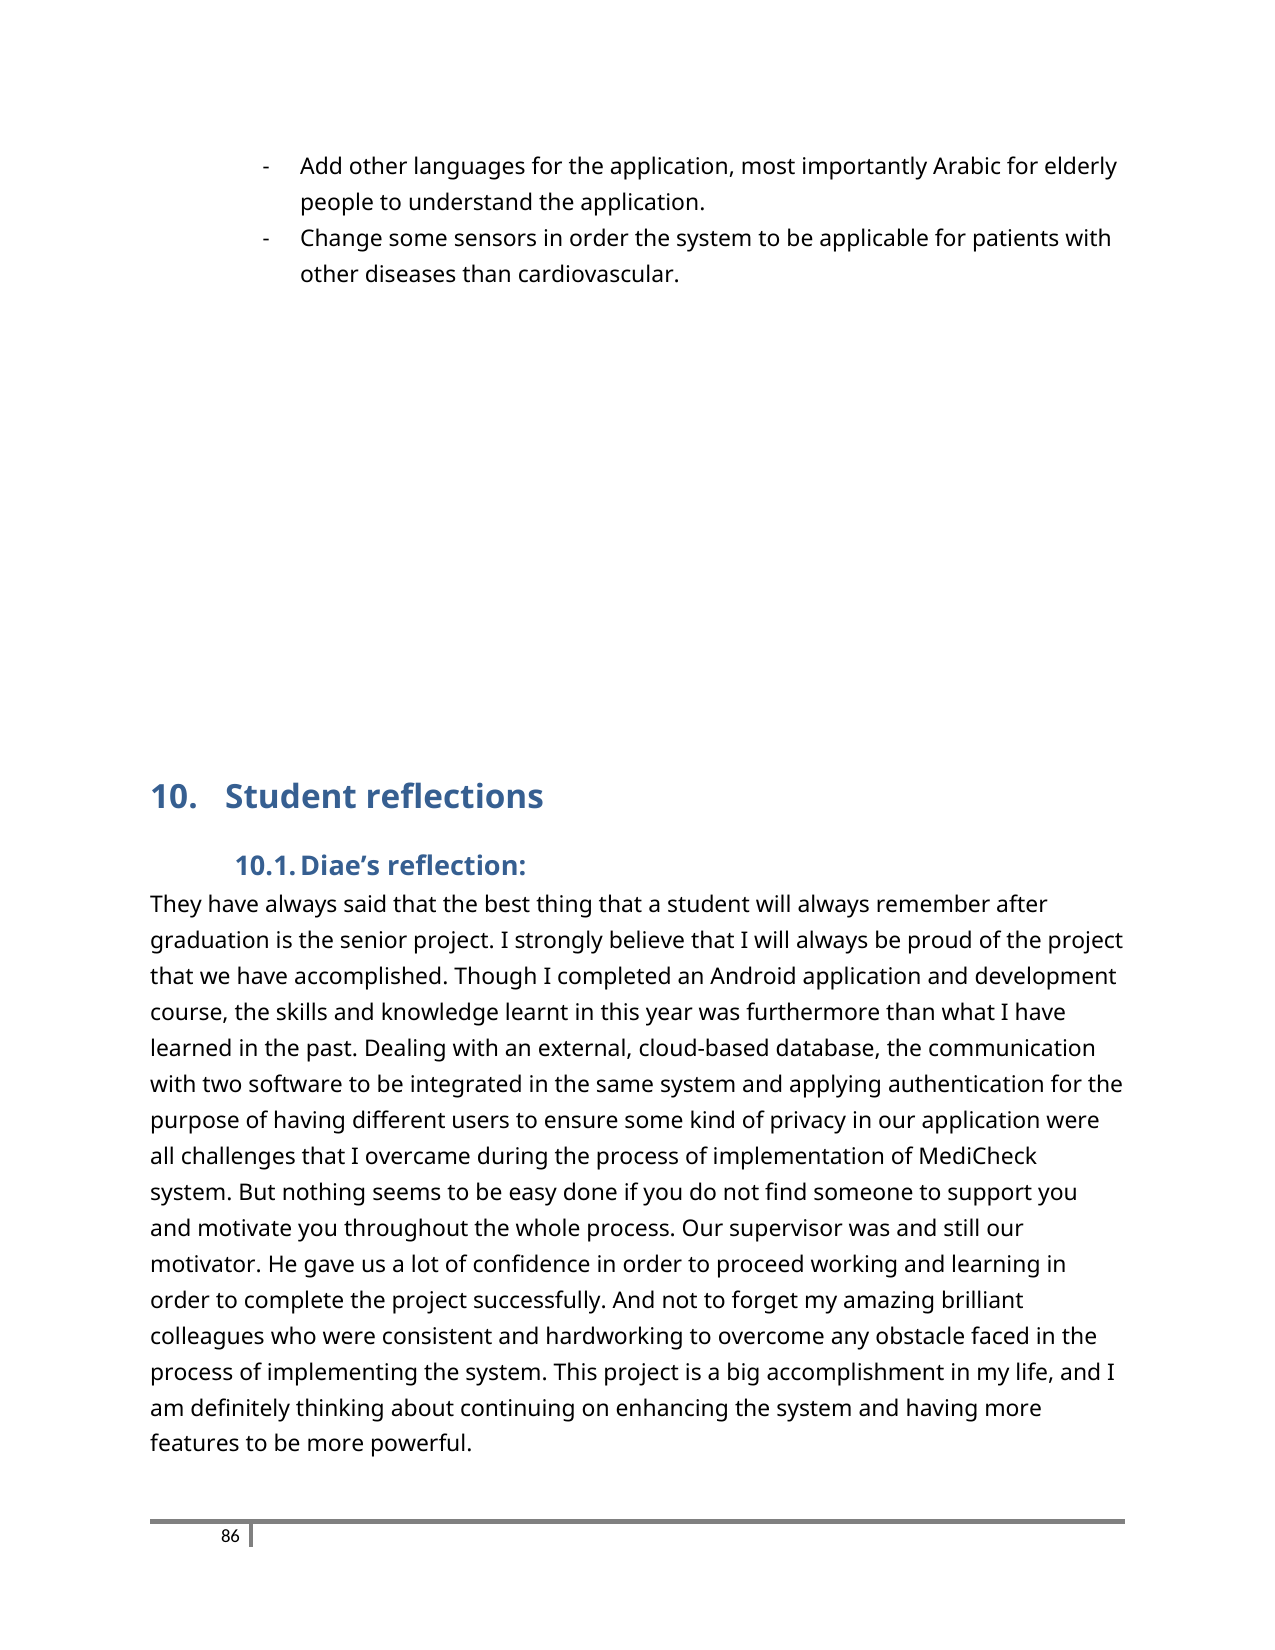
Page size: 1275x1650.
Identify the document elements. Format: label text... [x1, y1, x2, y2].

text They have always said that the best thing that a student will always remember after graduation is the senior project. I strongly believe that I will always be proud of the project that we have accomplished. Though I completed an Android application and development course, the skills and knowledge learnt in this year was furthermore than what I have learned in the past. Dealing with an external, cloud-based database, the communication with two software to be integrated in the same system and applying authentication for the purpose of having different users to ensure some kind of privacy in our application were all challenges that I overcame during the process of implementation of MediCheck system. But nothing seems to be easy done if you do not find someone to support you and motivate you throughout the whole process. Our supervisor was and still our motivator. He gave us a lot of confidence in order to proceed working and learning in order to complete the project successfully. And not to forget my amazing brilliant colleagues who were consistent and hardworking to overcome any obstacle faced in the process of implementing the system. This project is a big accomplishment in my life, and I am definitely thinking about continuing on enhancing the system and having more features to be more powerful. [150, 888, 1125, 1459]
list Change some sensors in order the system to be applicable for patients with other diseases than cardiovascular. [262, 222, 1125, 289]
subtitle Student reflections [150, 773, 1125, 818]
subtitle Diae’s reflection: [234, 846, 1125, 883]
list Add other languages for the application, most importantly Arabic for elderly people to understand the application. [262, 150, 1125, 217]
